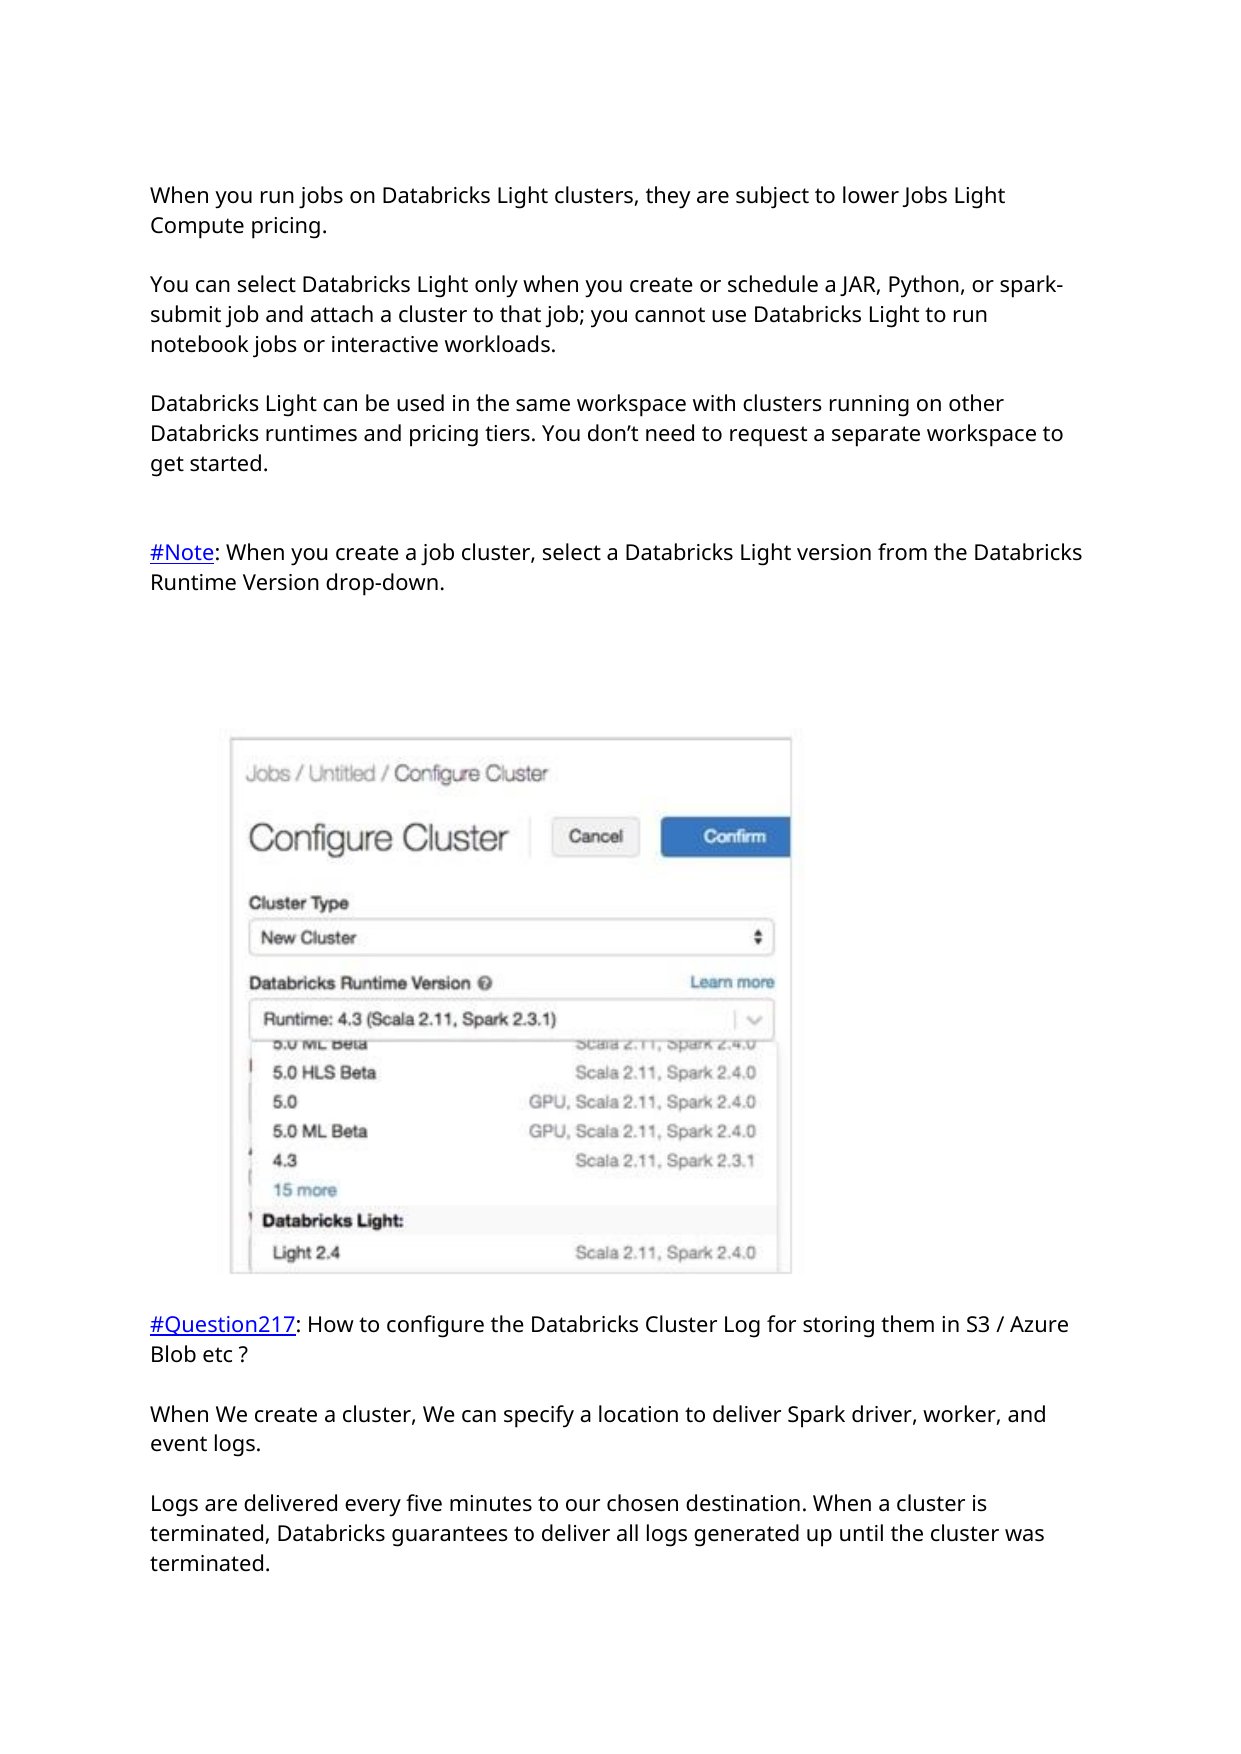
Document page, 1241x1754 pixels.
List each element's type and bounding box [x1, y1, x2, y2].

text [150, 150, 1090, 716]
picture [150, 716, 1087, 1310]
text [150, 1309, 1090, 1577]
